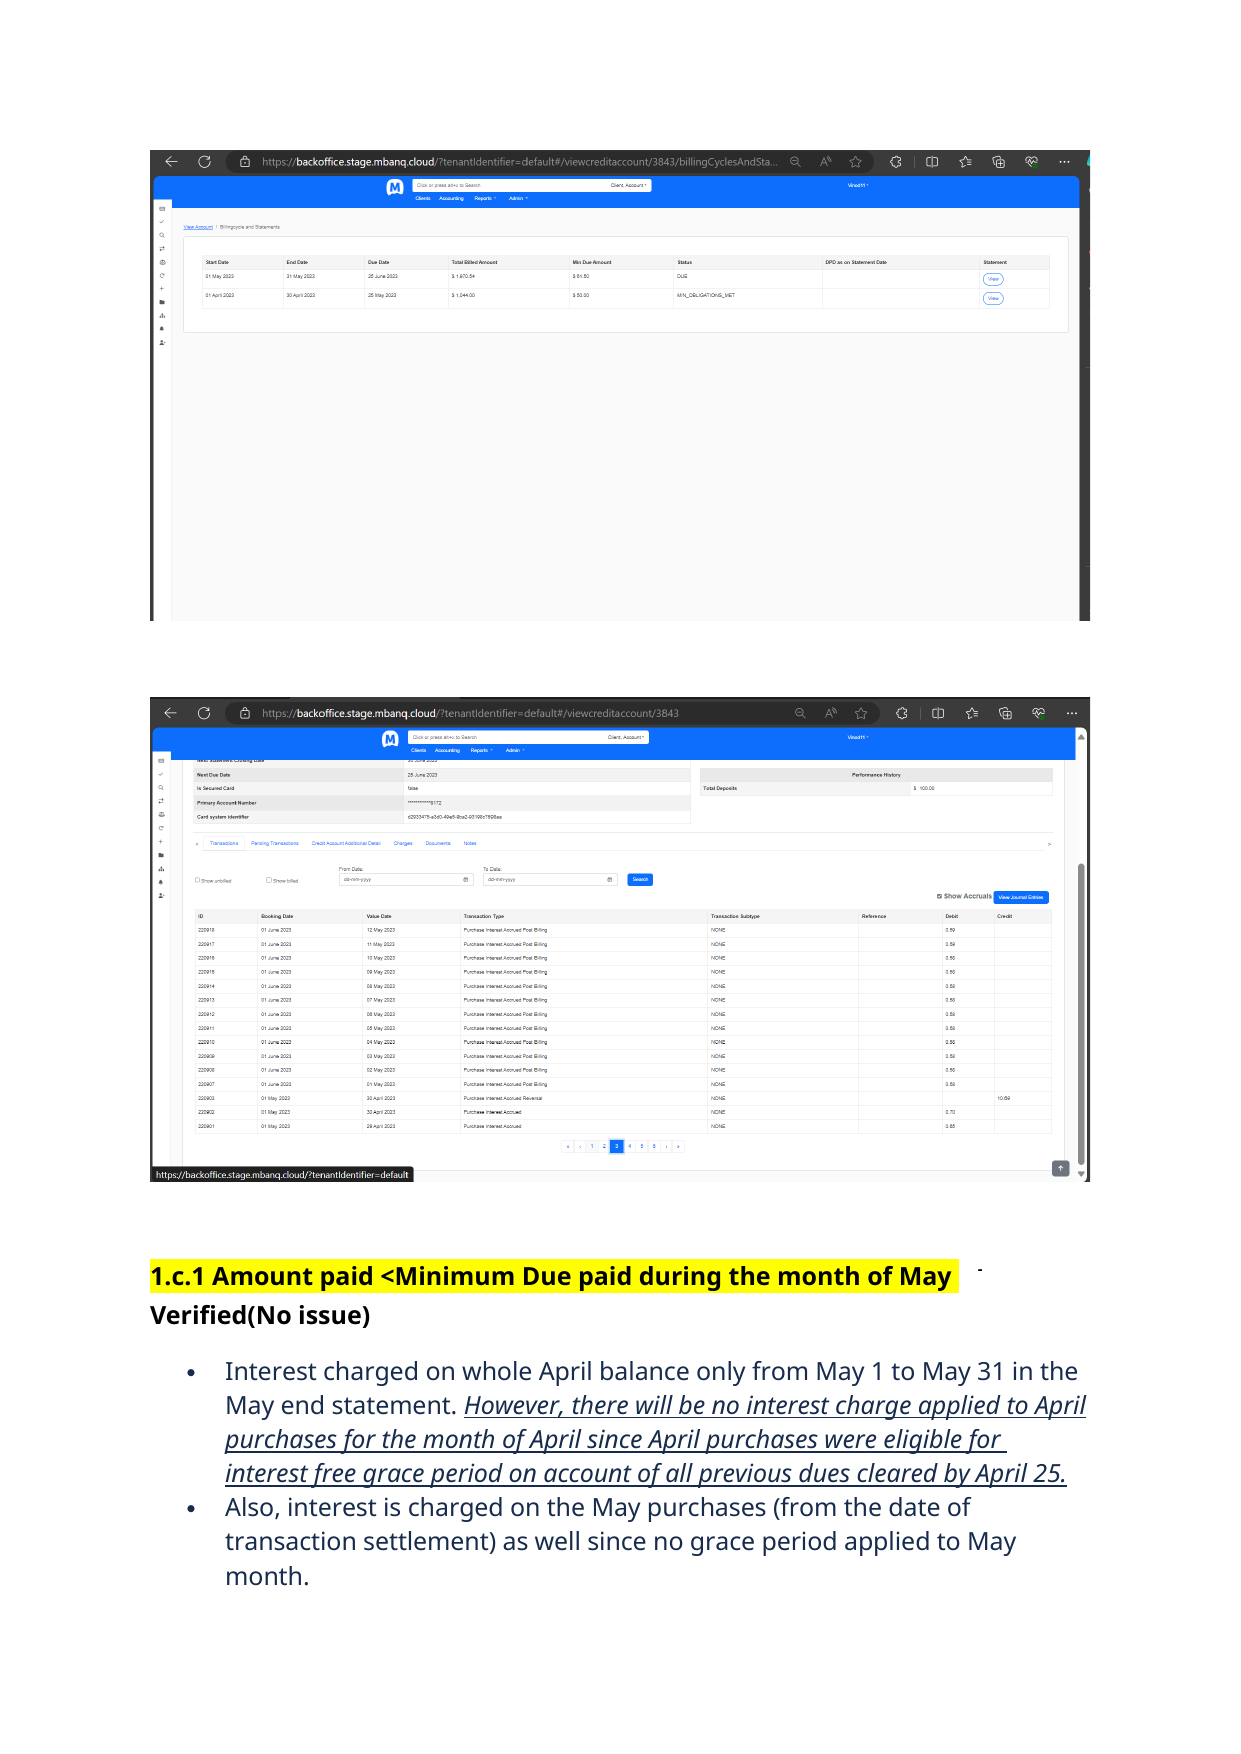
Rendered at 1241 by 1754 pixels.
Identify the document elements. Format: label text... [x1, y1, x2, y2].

list Interest charged on whole April balance only from May 1 to May 31 in the May end statement. However, there will be no interest charge applied to April purchases for the month of April since April purchases were eligible for interest free grace period on account of all previous dues cleared by April 25. [187, 1354, 1090, 1490]
list Also, interest is charged on the May purchases (from the date of transaction settlement) as well since no grace period applied to May month. [187, 1490, 1090, 1592]
picture [150, 697, 1091, 1182]
picture [150, 150, 1091, 621]
text 1.c.1 Amount paid <Minimum Due paid during the month of May - Verified(No issue) [150, 1259, 1090, 1332]
